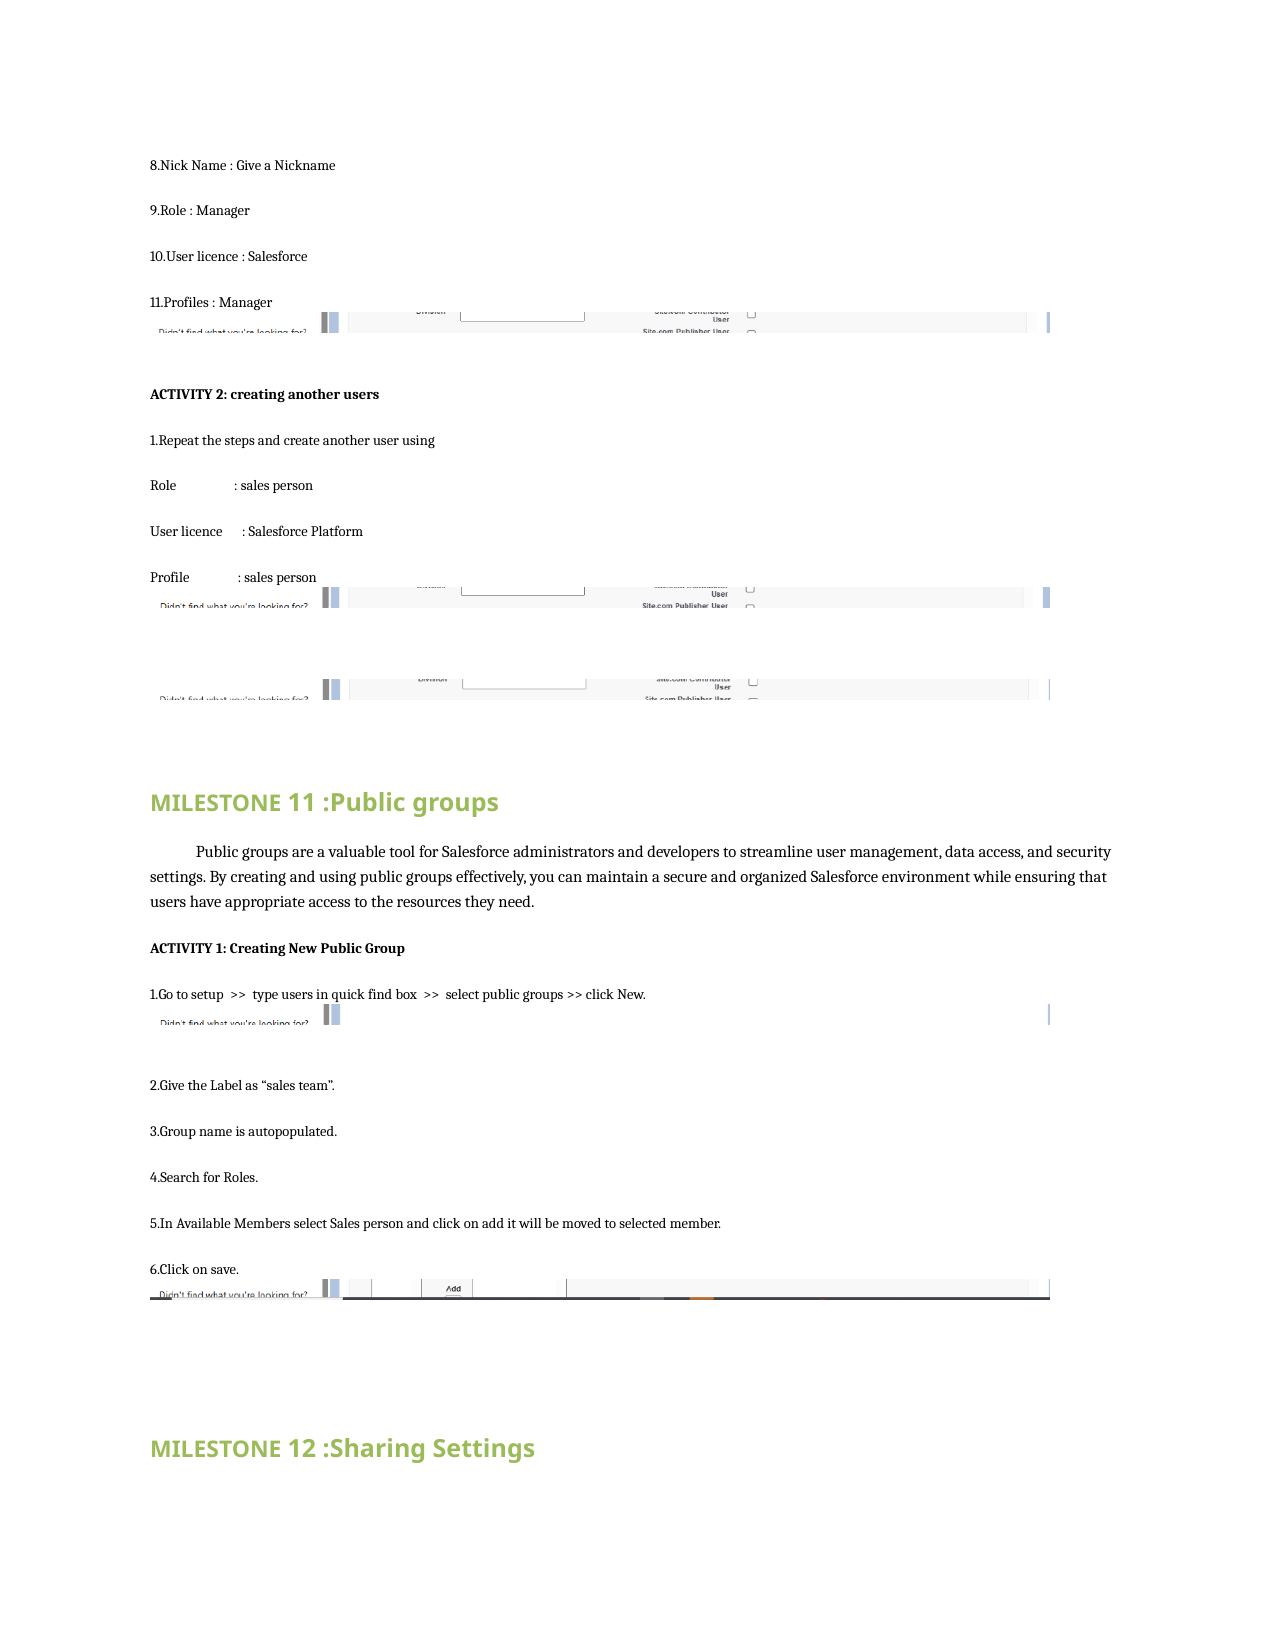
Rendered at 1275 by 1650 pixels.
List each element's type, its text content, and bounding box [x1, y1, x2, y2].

text 1.Repeat the steps and create another user using [150, 425, 1125, 450]
text 3.Group name is autopopulated. [150, 1117, 1125, 1142]
text 1.Go to setup >> type users in quick find box >> select public groups >> click New. [150, 979, 1125, 1004]
text Role : sales person [150, 471, 1125, 496]
text 4.Search for Roles. [150, 1162, 1125, 1187]
text 11.Profiles : Manager [150, 287, 1125, 312]
text Public groups are a valuable tool for Salesforce administrators and developers to streamline user management, data access, and security settings. By creating and using public groups effectively, you can maintain a secure and organized Salesforce environment while ensuring that users have appropriate access to the resources they need. [150, 837, 1125, 912]
text 8.Nick Name : Give a Nickname [150, 150, 1125, 175]
text MILESTONE 12 :Sharing Settings [150, 1437, 1125, 1462]
text Profile : sales person [150, 562, 1125, 587]
text 10.User licence : Salesforce [150, 242, 1125, 267]
text User licence : Salesforce Platform [150, 517, 1125, 542]
text 6.Click on save. [150, 1254, 1125, 1279]
text ACTIVITY 1: Creating New Public Group [150, 933, 1125, 958]
text 9.Role : Manager [150, 196, 1125, 221]
text 2.Give the Label as “sales team”. [150, 1071, 1125, 1096]
text 5.In Available Members select Sales person and click on add it will be moved to selected member. [150, 1208, 1125, 1233]
text MILESTONE 11 :Public groups [150, 792, 1125, 817]
text ACTIVITY 2: creating another users [150, 379, 1125, 404]
